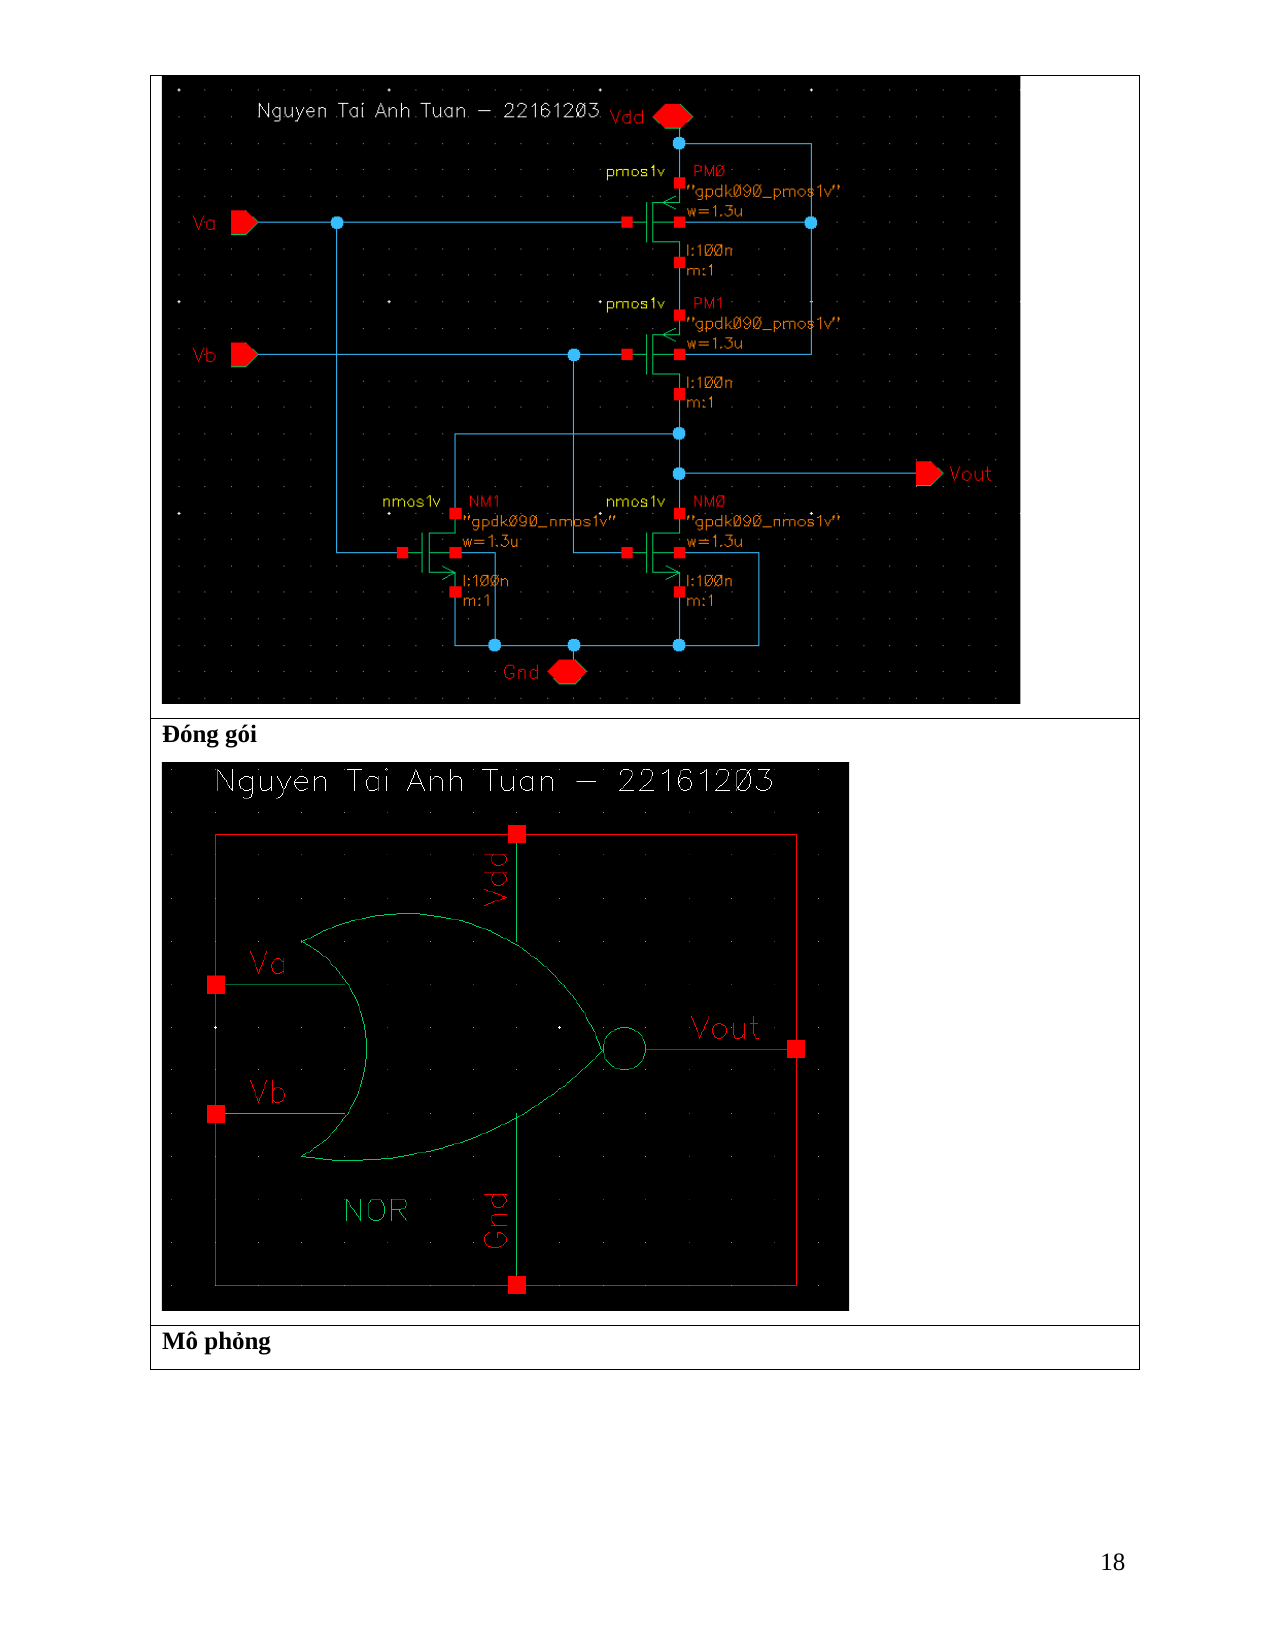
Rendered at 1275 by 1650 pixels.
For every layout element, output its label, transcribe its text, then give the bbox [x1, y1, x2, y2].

picture [161, 76, 1021, 704]
table_cell Mô phỏng [151, 1326, 1139, 1369]
table_cell Đóng gói [151, 719, 1139, 1325]
table_header Sơ đồ nguyên lý [151, 76, 1139, 718]
picture [161, 762, 850, 1311]
